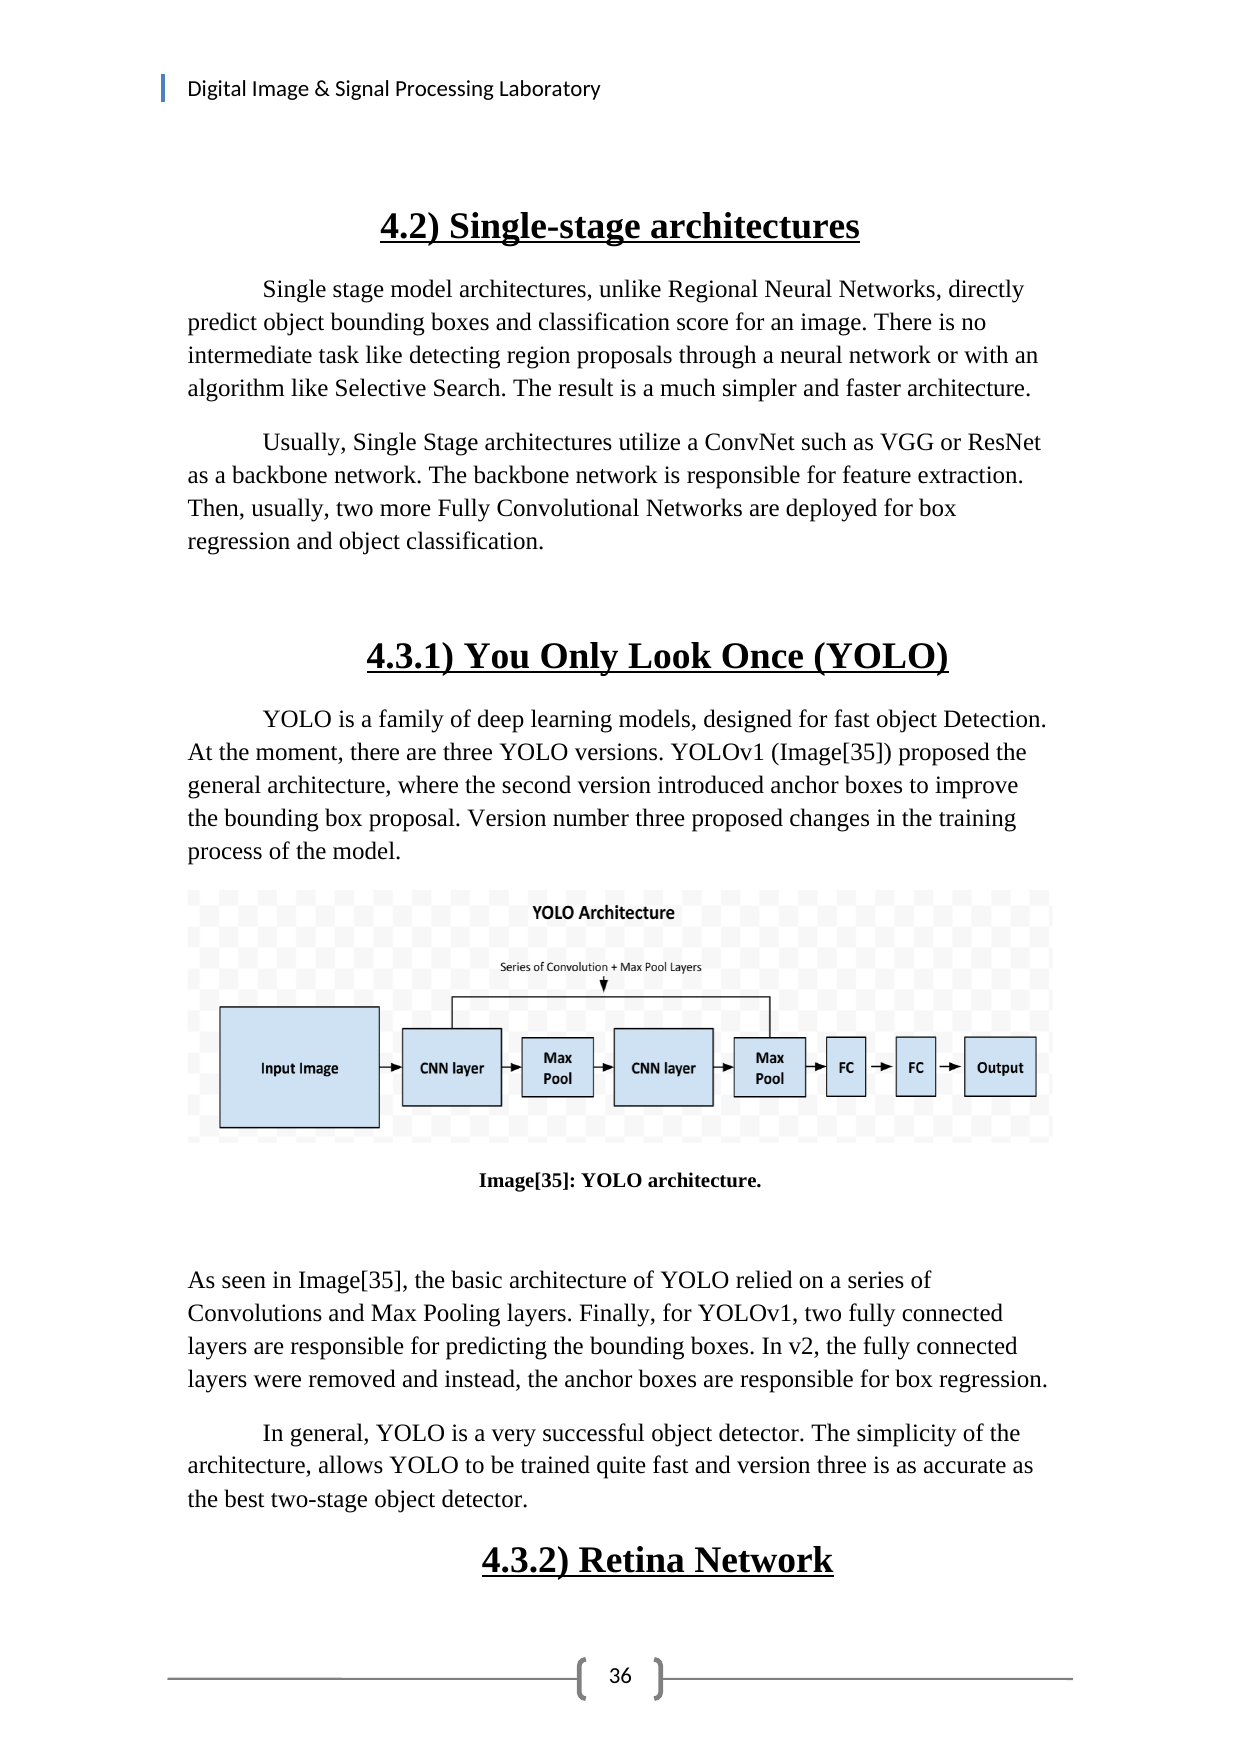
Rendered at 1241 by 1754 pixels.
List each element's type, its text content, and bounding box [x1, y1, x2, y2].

picture [187, 890, 1053, 1143]
text Single stage model architectures, unlike Regional Neural Networks, directly predict object bounding boxes and classification score for an image. There is no intermediate task like detecting region proposals through a neural network or with an algorithm like Selective Search. The result is a much simpler and faster architecture. [187, 274, 1053, 402]
text YOLO is a family of deep learning models, designed for fast object Detection. At the moment, there are three YOLO versions. YOLOv1 (Image[35]) proposed the general architecture, where the second version introduced anchor boxes to improve the bounding box proposal. Version number three proposed changes in the training process of the model. [187, 704, 1053, 865]
text As seen in Image[35], the basic architecture of YOLO relied on a series of Convolutions and Max Pooling layers. Finally, for YOLOv1, two fully connected layers are responsible for predicting the bounding boxes. In v2, the fully connected layers were removed and instead, the anchor boxes are responsible for box regression. [187, 1265, 1053, 1392]
text 4.3.2) Retina Network [262, 1537, 1053, 1581]
text 4.2) Single-stage architectures [187, 204, 1053, 247]
text In general, YOLO is a very successful object detector. The simplicity of the architecture, allows YOLO to be trained quite fast and version three is as accurate as the best two-stage object detector. [187, 1418, 1053, 1512]
text Usually, Single Stage architectures utilize a ConvNet such as VGG or ResNet as a backbone network. The backbone network is responsible for feature extraction. Then, usually, two more Fully Convolutional Networks are deployed for box regression and object classification. [187, 427, 1053, 555]
text 4.3.1) You Only Look Once (YOLO) [262, 634, 1053, 677]
text Image[35]: YOLO architecture. [187, 1168, 1053, 1192]
